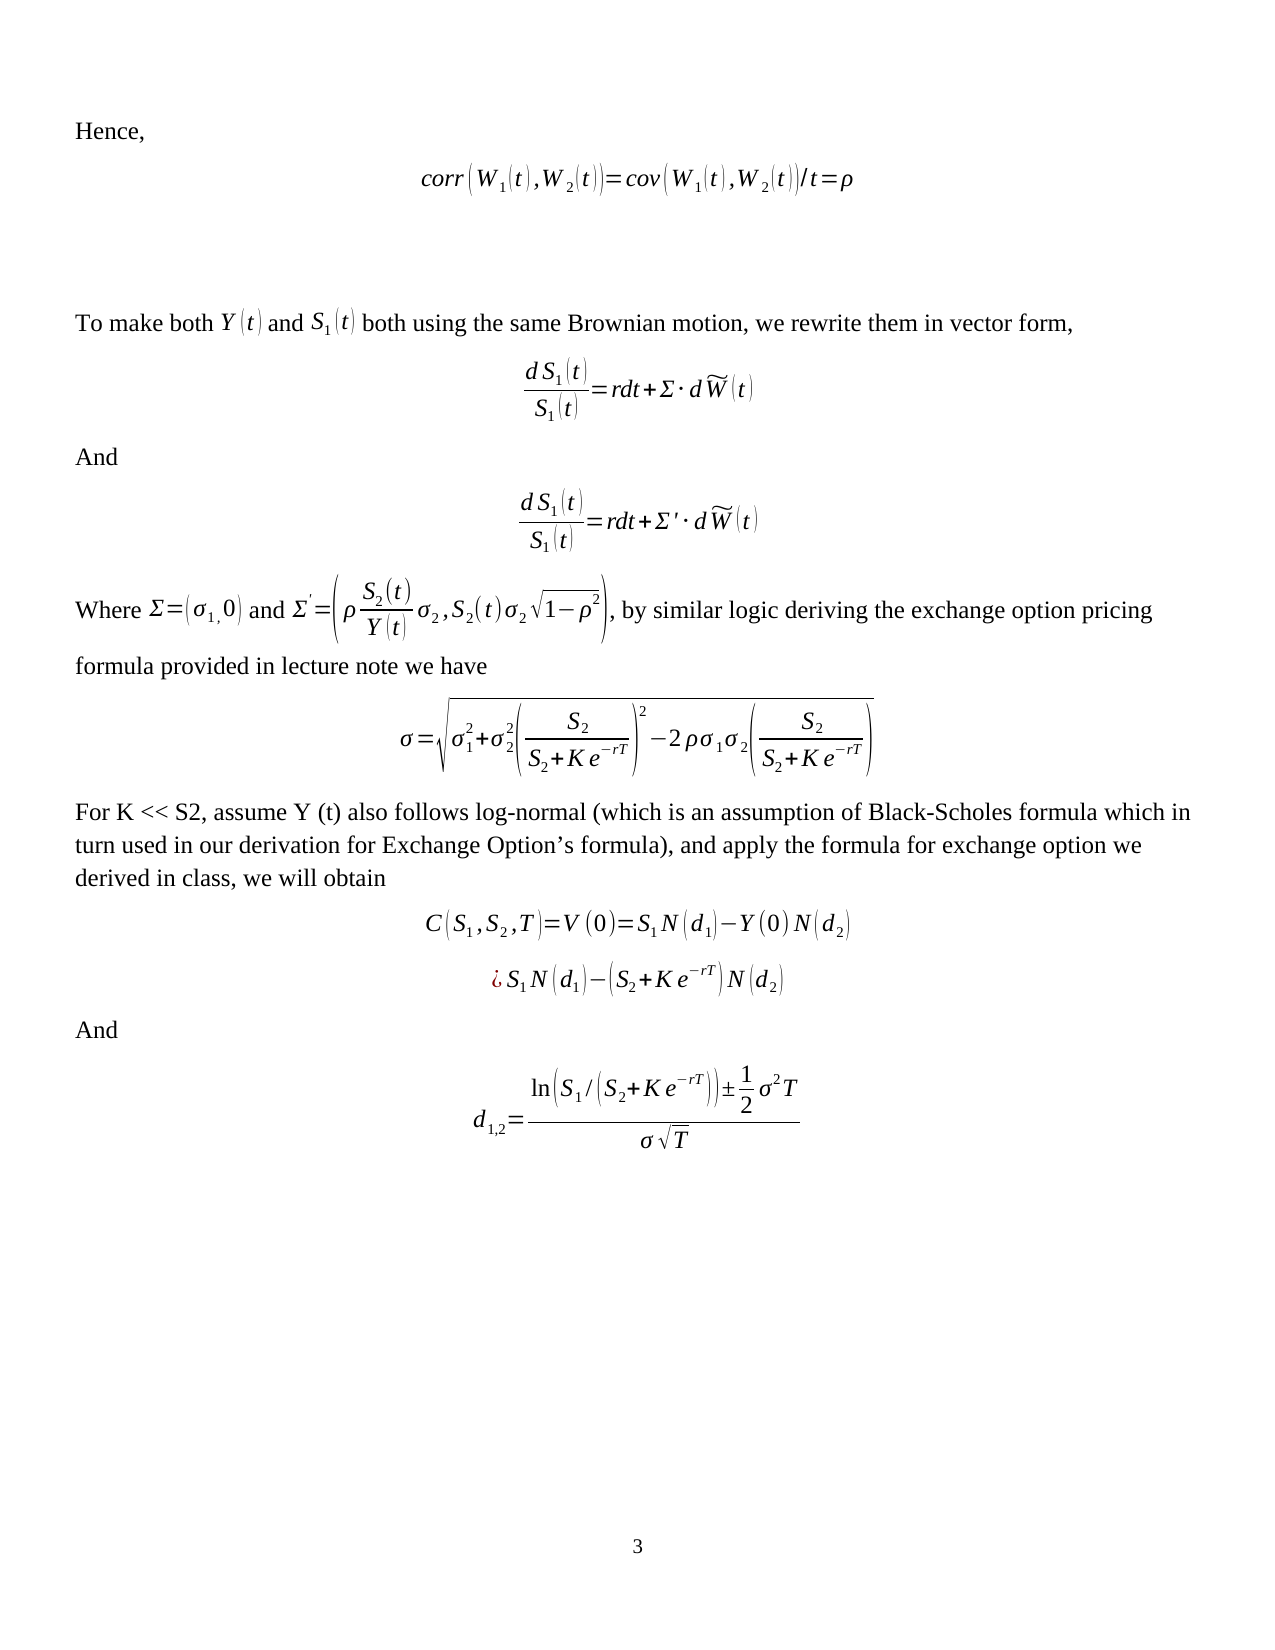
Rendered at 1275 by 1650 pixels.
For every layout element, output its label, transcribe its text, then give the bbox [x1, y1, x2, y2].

text And [75, 1015, 1200, 1044]
text Hence, [75, 116, 1200, 145]
text And [75, 442, 1200, 470]
text Where and , by similar logic deriving the exchange option pricing formula provided in lecture note we have [75, 573, 1200, 679]
text To make both and both using the same Brownian motion, we rewrite them in vector form, [75, 306, 1200, 339]
text For K << S2, assume Y (t) also follows log-normal (which is an assumption of Black-Scholes formula which in turn used in our derivation for Exchange Option’s formula), and apply the formula for exchange option we derived in class, we will obtain [75, 797, 1200, 891]
